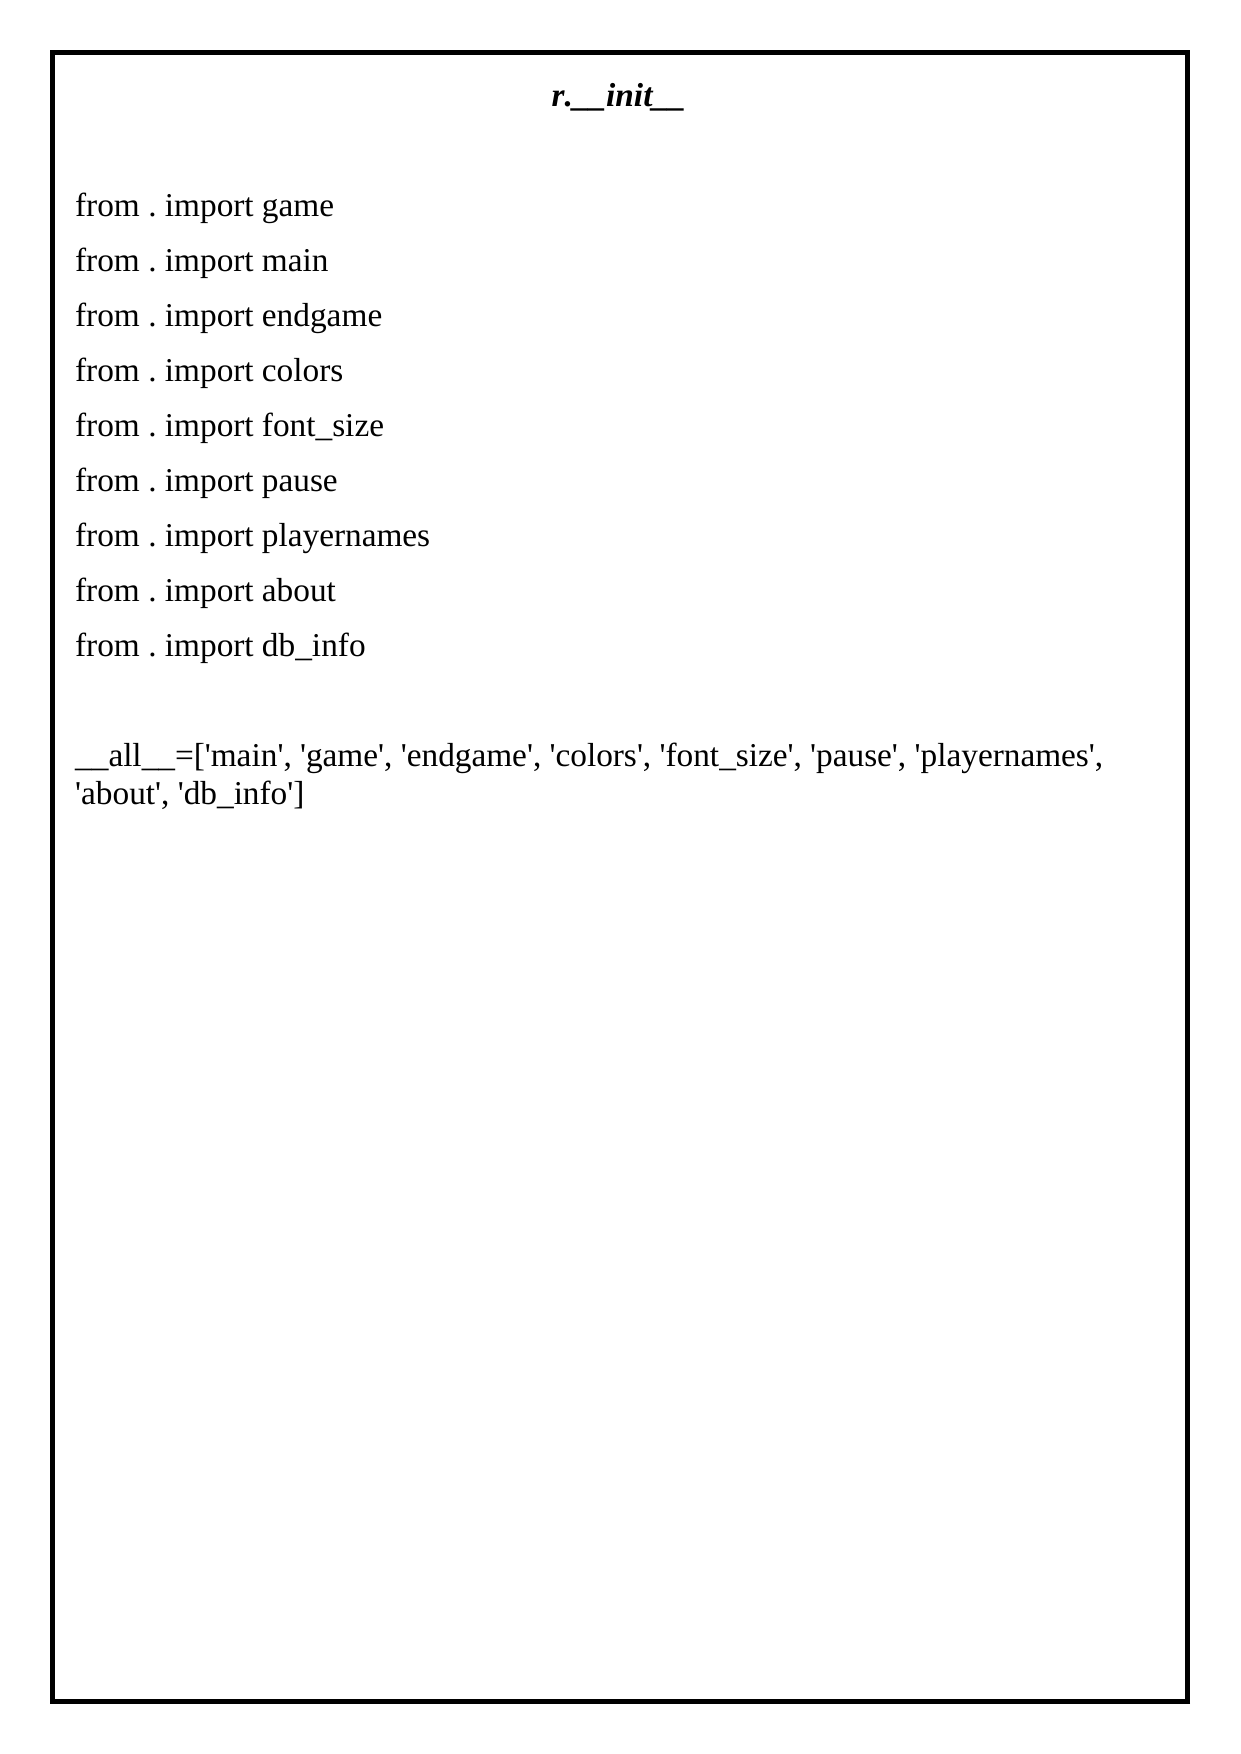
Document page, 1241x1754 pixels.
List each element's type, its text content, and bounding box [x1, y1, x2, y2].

text from . import about [75, 570, 1165, 608]
text from . import font_size [75, 405, 1165, 443]
text r.__init__ [75, 75, 1165, 113]
text __all__=['main', 'game', 'endgame', 'colors', 'font_size', 'pause', 'playernames', 'about', 'db_info'] [75, 735, 1165, 812]
text from . import db_info [75, 625, 1165, 663]
text from . import playernames [75, 515, 1165, 553]
text from . import colors [75, 350, 1165, 388]
text from . import main [75, 240, 1165, 278]
text from . import pause [75, 460, 1165, 498]
text from . import endgame [75, 295, 1165, 333]
text from . import game [75, 185, 1165, 223]
